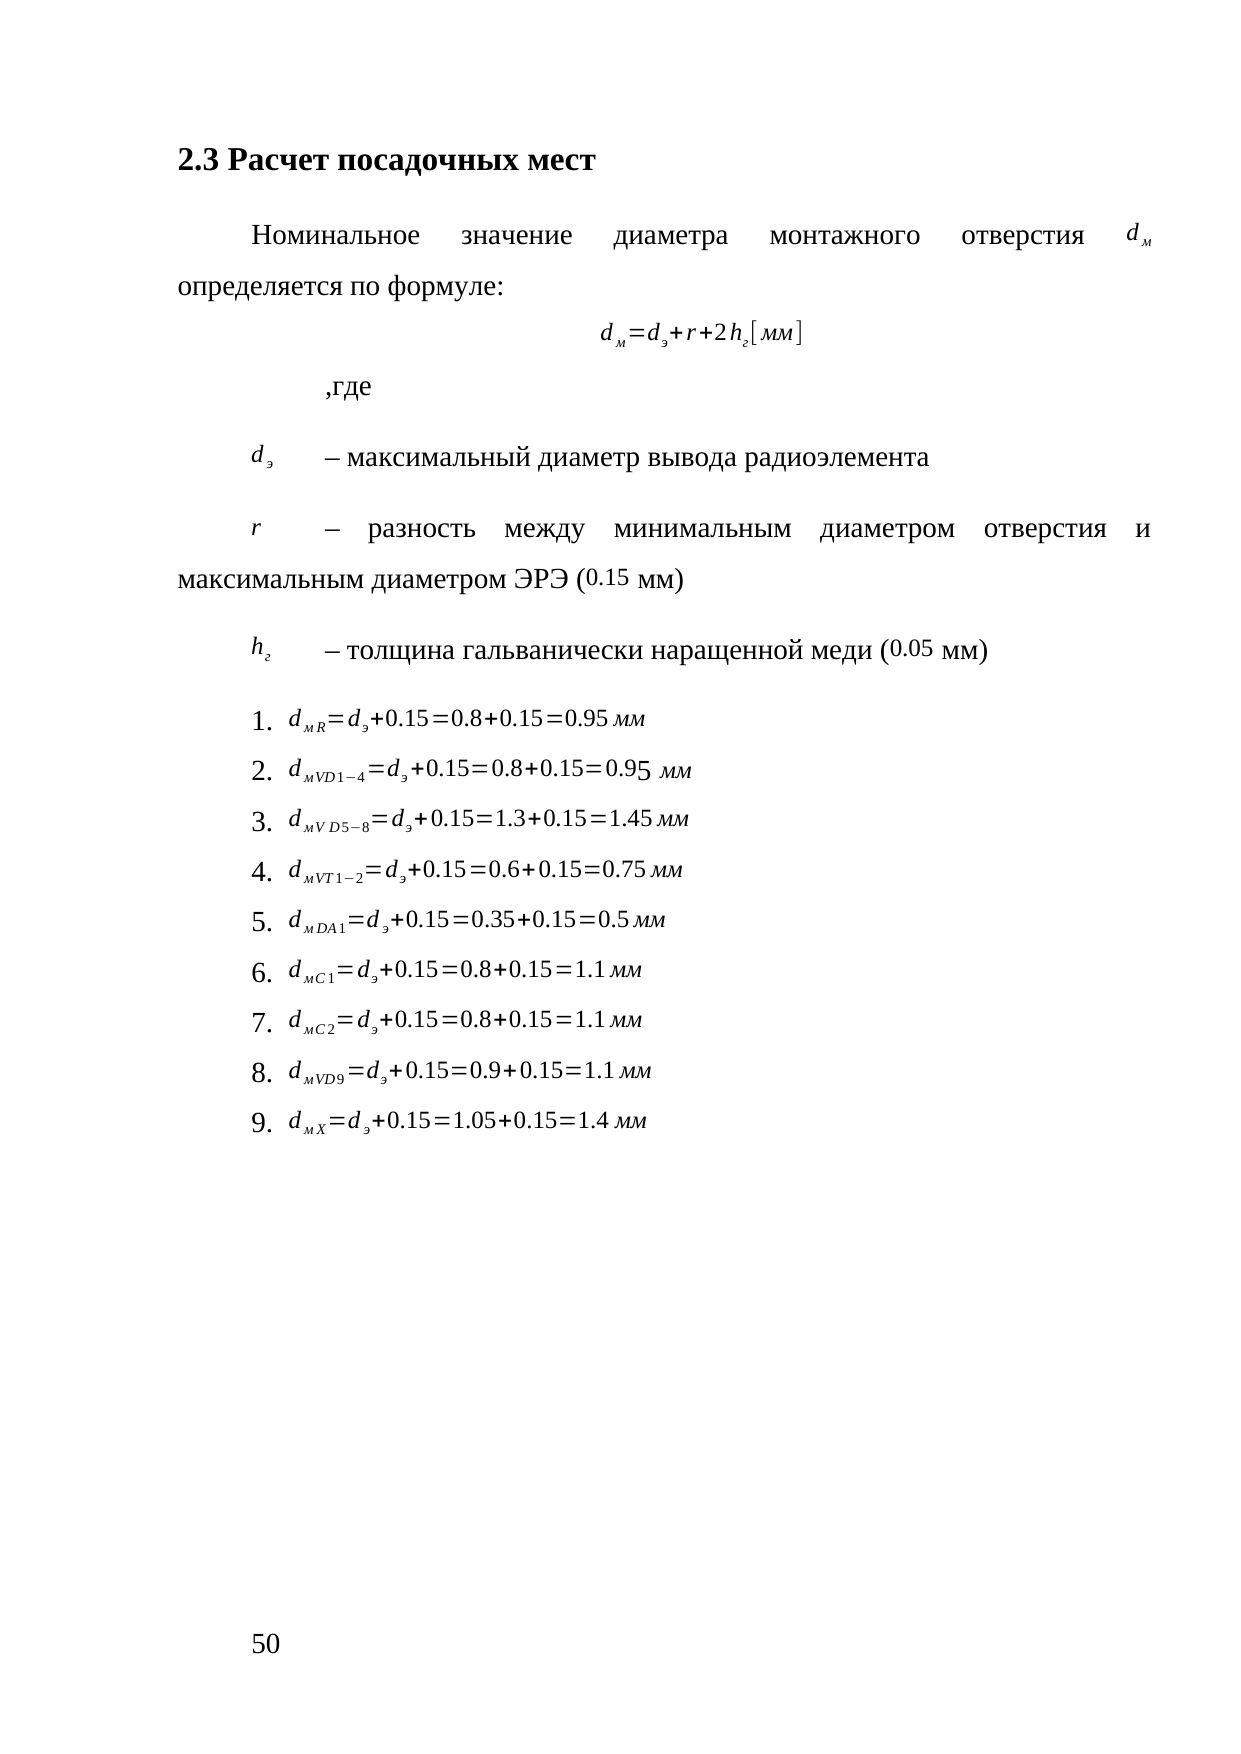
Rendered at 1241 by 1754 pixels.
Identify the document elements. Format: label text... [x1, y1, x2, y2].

text Номинальное значение диаметра монтажного отверстия определяется по формуле: [177, 217, 1152, 301]
subtitle 2.3 Расчет посадочных мест [177, 139, 1152, 177]
text – толщина гальванически наращенной меди ( мм) [177, 632, 1152, 666]
text – разность между минимальным диаметром отверстия и максимальным диаметром ЭРЭ ( мм) [177, 511, 1152, 594]
text – максимальный диаметр вывода радиоэлемента [177, 439, 1152, 473]
list 5 [251, 753, 1152, 787]
text ,где [177, 368, 1152, 402]
